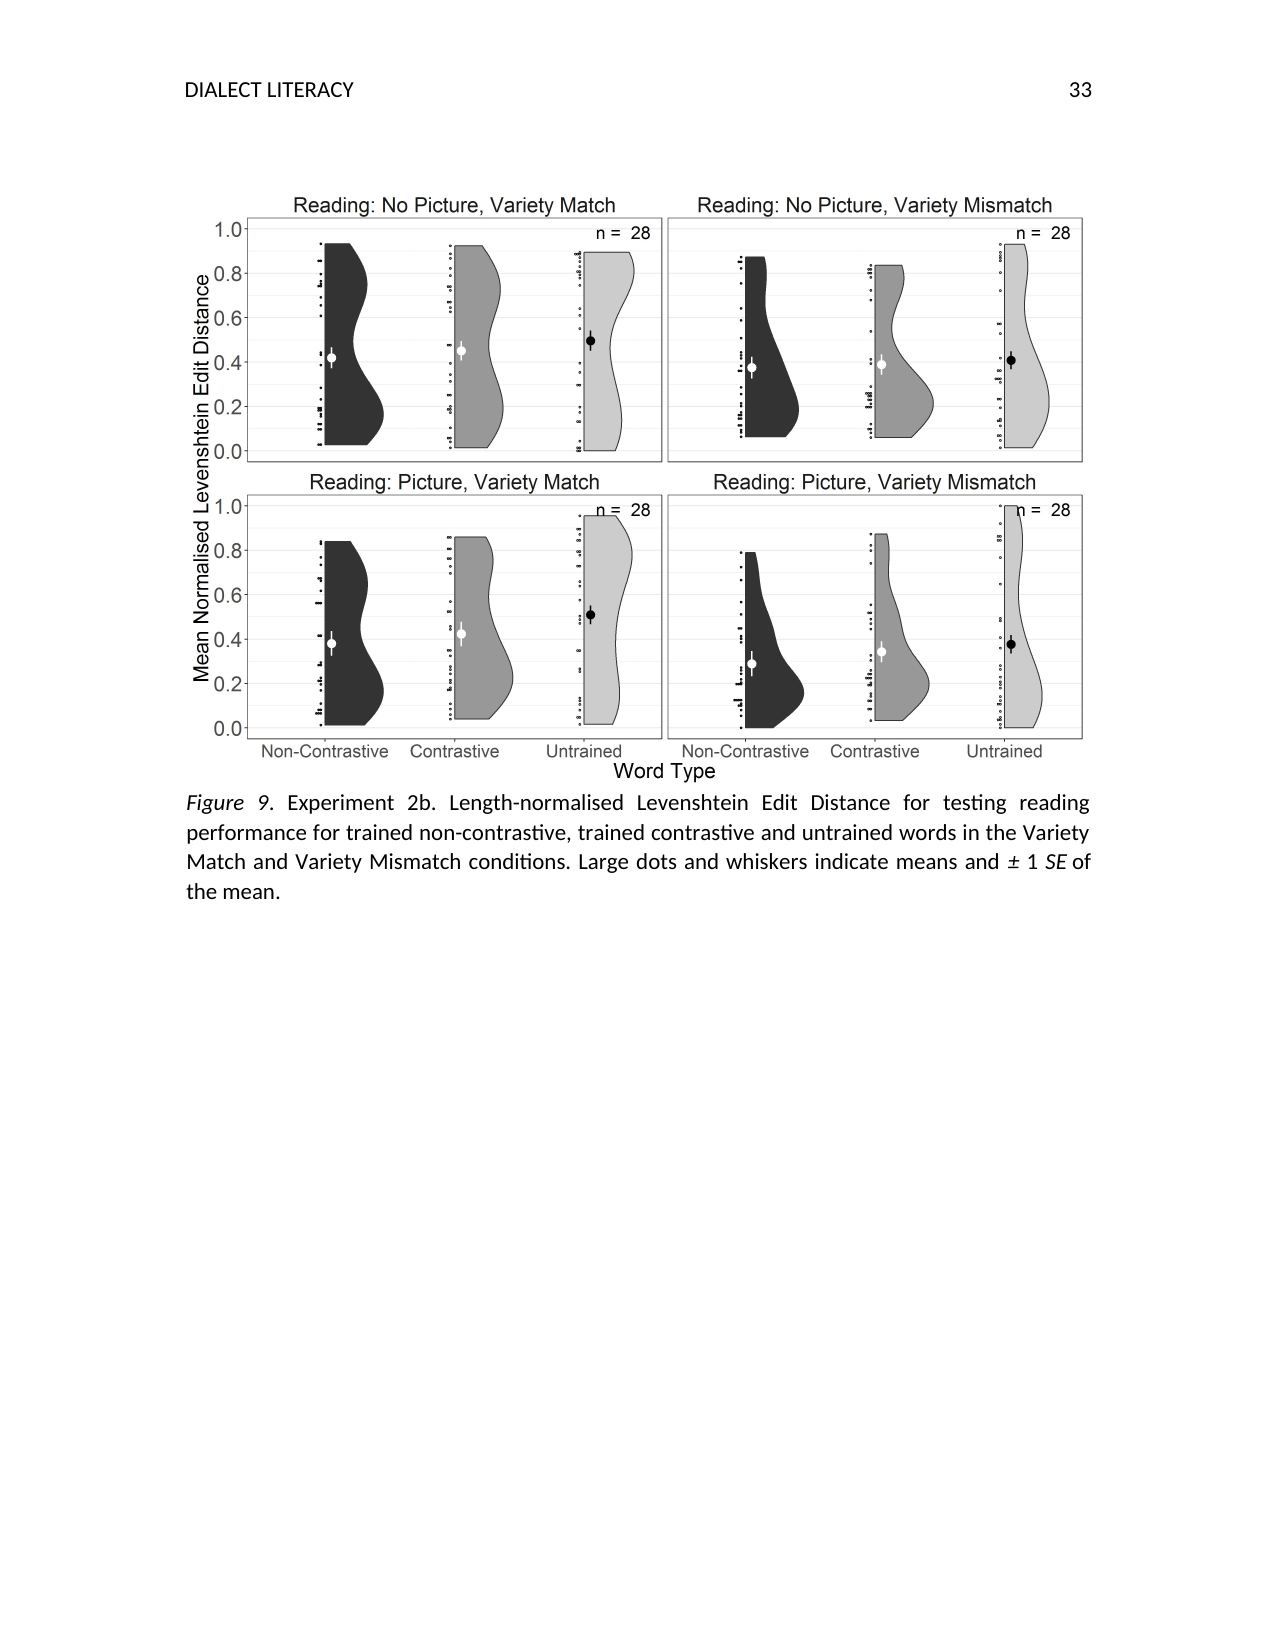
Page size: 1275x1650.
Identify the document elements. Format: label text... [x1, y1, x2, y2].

text Figure 9. Experiment 2b. Length-normalised Levenshtein Edit Distance for testing reading performance for trained non-contrastive, trained contrastive and untrained words in the Variety Match and Variety Mismatch conditions. Large dots and whiskers indicate means and ± 1 SE of the mean. [186, 788, 1091, 905]
picture [187, 186, 1088, 786]
